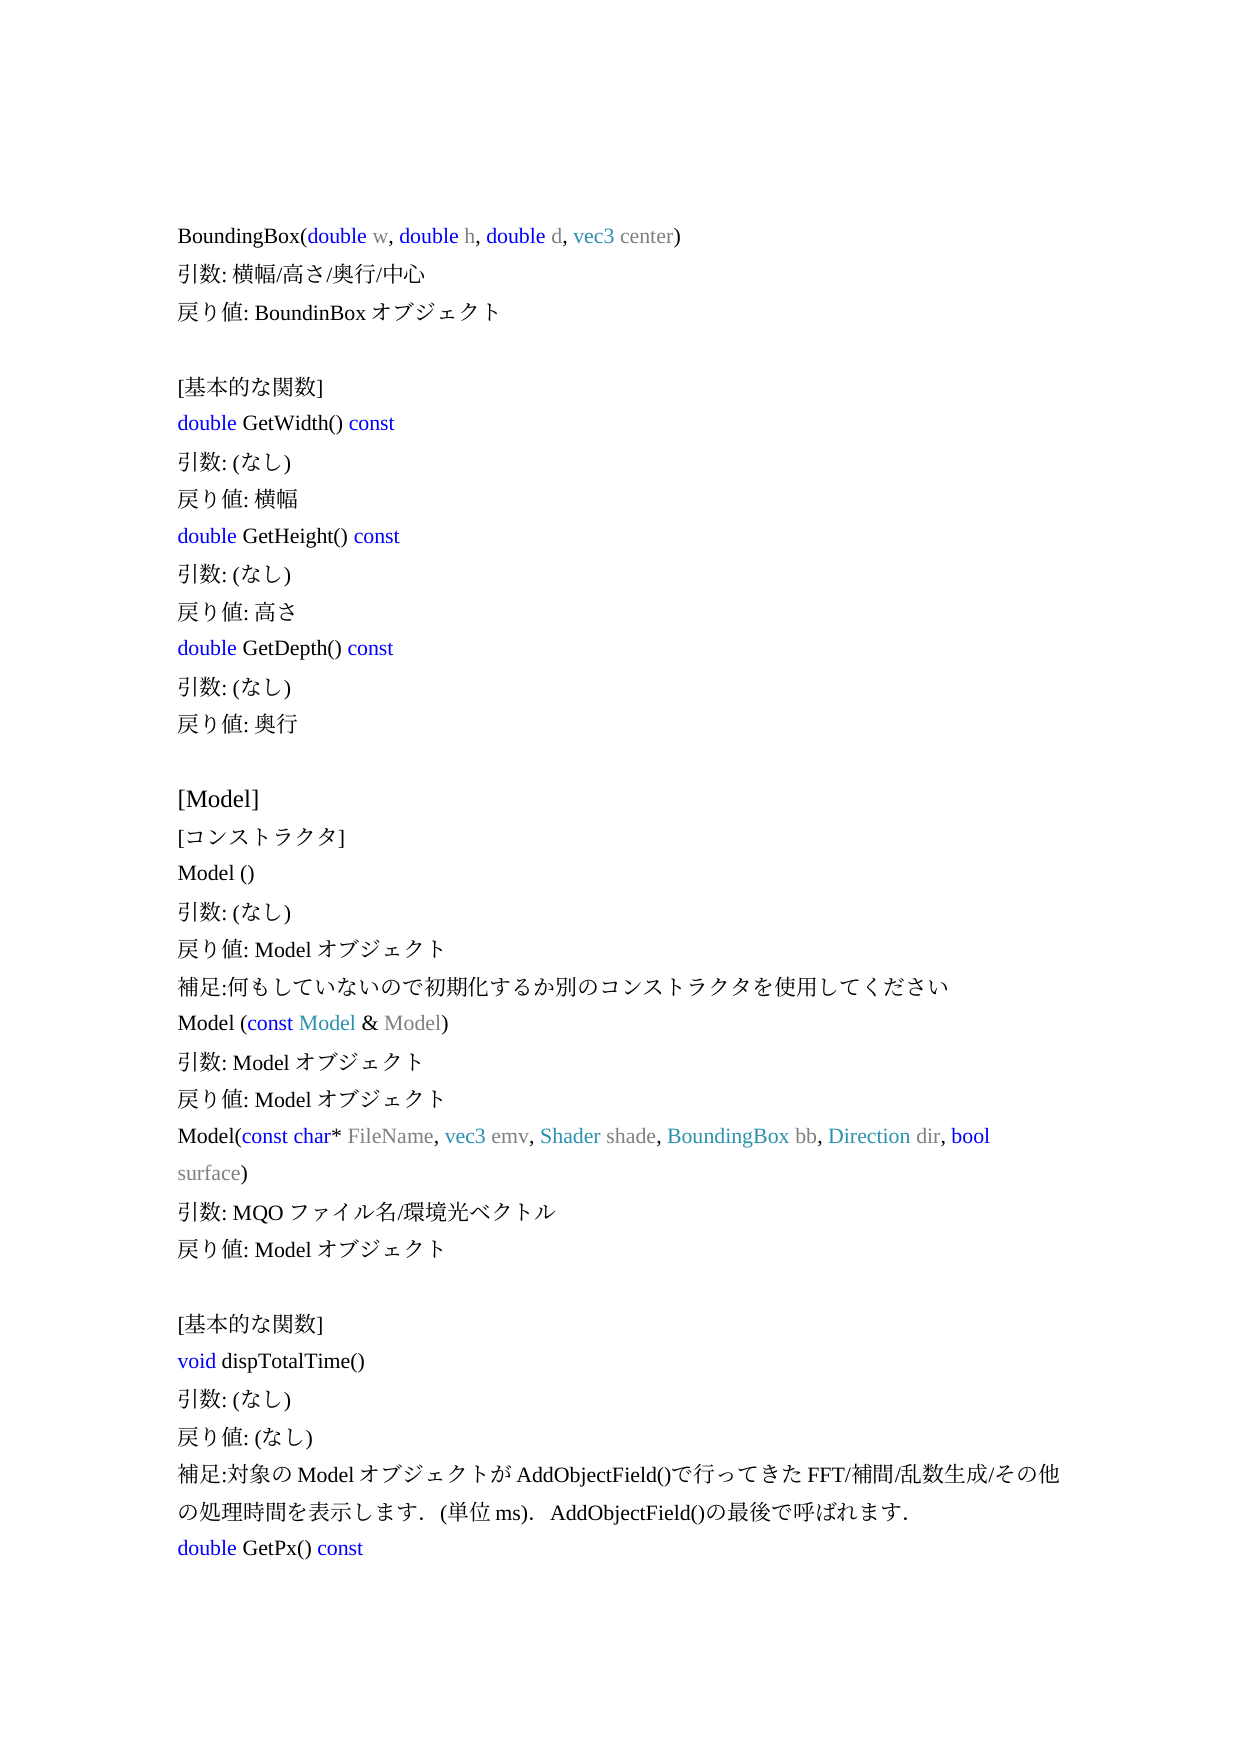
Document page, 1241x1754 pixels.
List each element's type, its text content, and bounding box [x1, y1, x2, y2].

text double GetDepth() const [177, 629, 1063, 667]
text 引数: (なし) [177, 554, 1063, 592]
text 引数: (なし) [177, 1379, 1063, 1417]
text 戻り値: BoundinBoxオブジェクト [177, 292, 1063, 329]
text double GetPx() const [177, 1529, 1063, 1567]
text Model () [177, 854, 1063, 892]
text [基本的な関数] [177, 367, 1063, 404]
text 補足:対象のModelオブジェクトがAddObjectField()で行ってきたFFT/補間/乱数生成/その他の処理時間を表示します．(単位ms)．AddObjectField()の最後で呼ばれます． [177, 1454, 1063, 1529]
text 戻り値: 奥行 [177, 704, 1063, 742]
text [コンストラクタ] [177, 817, 1063, 854]
text Model (const Model & Model) [177, 1004, 1063, 1042]
text 引数: (なし) [177, 892, 1063, 929]
text 補足:何もしていないので初期化するか別のコンストラクタを使用してください [177, 967, 1063, 1004]
text BoundingBox(double w, double h, double d, vec3 center) [177, 217, 1063, 254]
text void dispTotalTime() [177, 1342, 1063, 1379]
text 引数: (なし) [177, 667, 1063, 704]
text 戻り値: Modelオブジェクト [177, 1079, 1063, 1117]
text 引数: MQOファイル名/環境光ベクトル [177, 1192, 1063, 1229]
text double GetHeight() const [177, 517, 1063, 554]
text 戻り値: 横幅 [177, 479, 1063, 517]
text [Model] [177, 779, 1063, 817]
text [基本的な関数] [177, 1304, 1063, 1342]
text 引数: 横幅/高さ/奥行/中心 [177, 254, 1063, 292]
text 戻り値: (なし) [177, 1417, 1063, 1454]
text 戻り値: Modelオブジェクト [177, 1229, 1063, 1267]
text double GetWidth() const [177, 404, 1063, 442]
text 戻り値: Modelオブジェクト [177, 929, 1063, 967]
text 戻り値: 高さ [177, 592, 1063, 629]
text Model(const char* FileName, vec3 emv, Shader shade, BoundingBox bb, Direction dir, bool surface) [177, 1117, 1063, 1192]
text 引数: Modelオブジェクト [177, 1042, 1063, 1079]
text 引数: (なし) [177, 442, 1063, 479]
